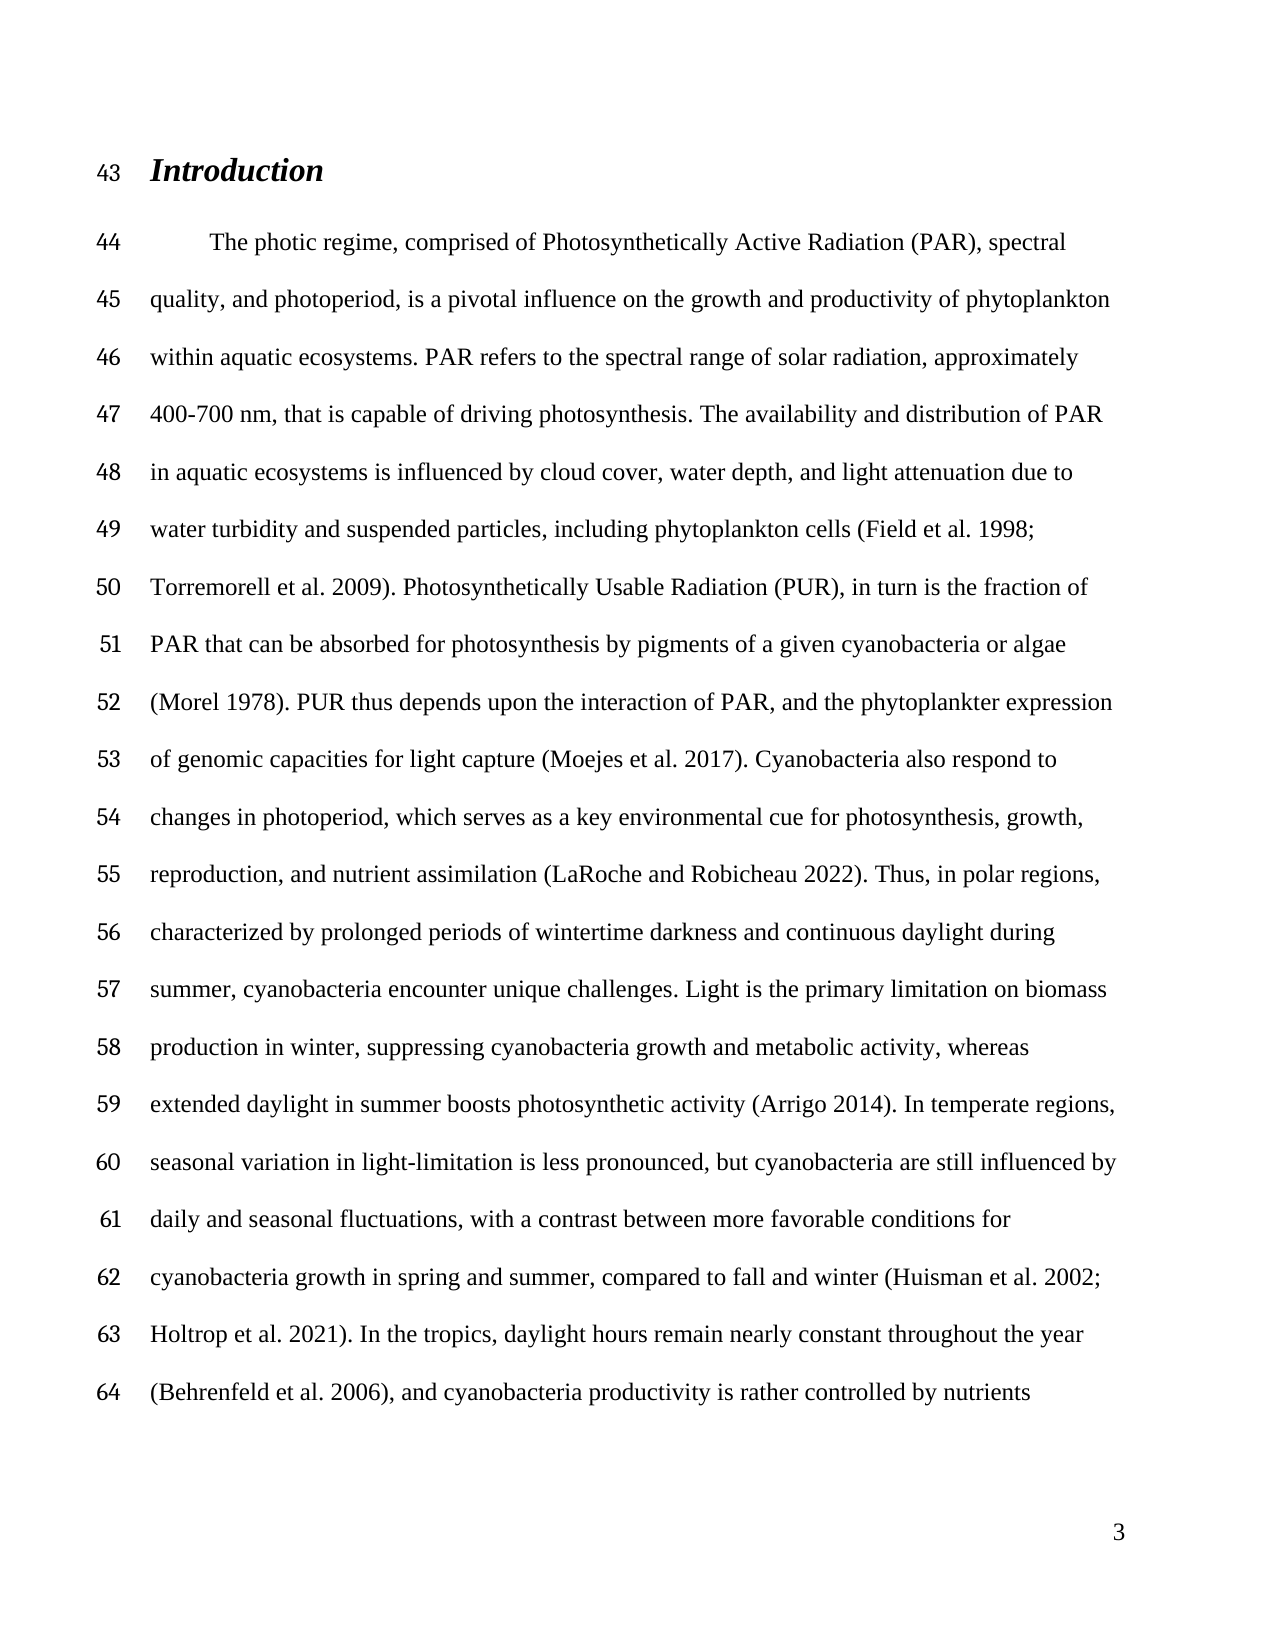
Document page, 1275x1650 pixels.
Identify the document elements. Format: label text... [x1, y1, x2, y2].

subtitle Introduction [150, 150, 1125, 188]
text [150, 227, 1125, 1405]
